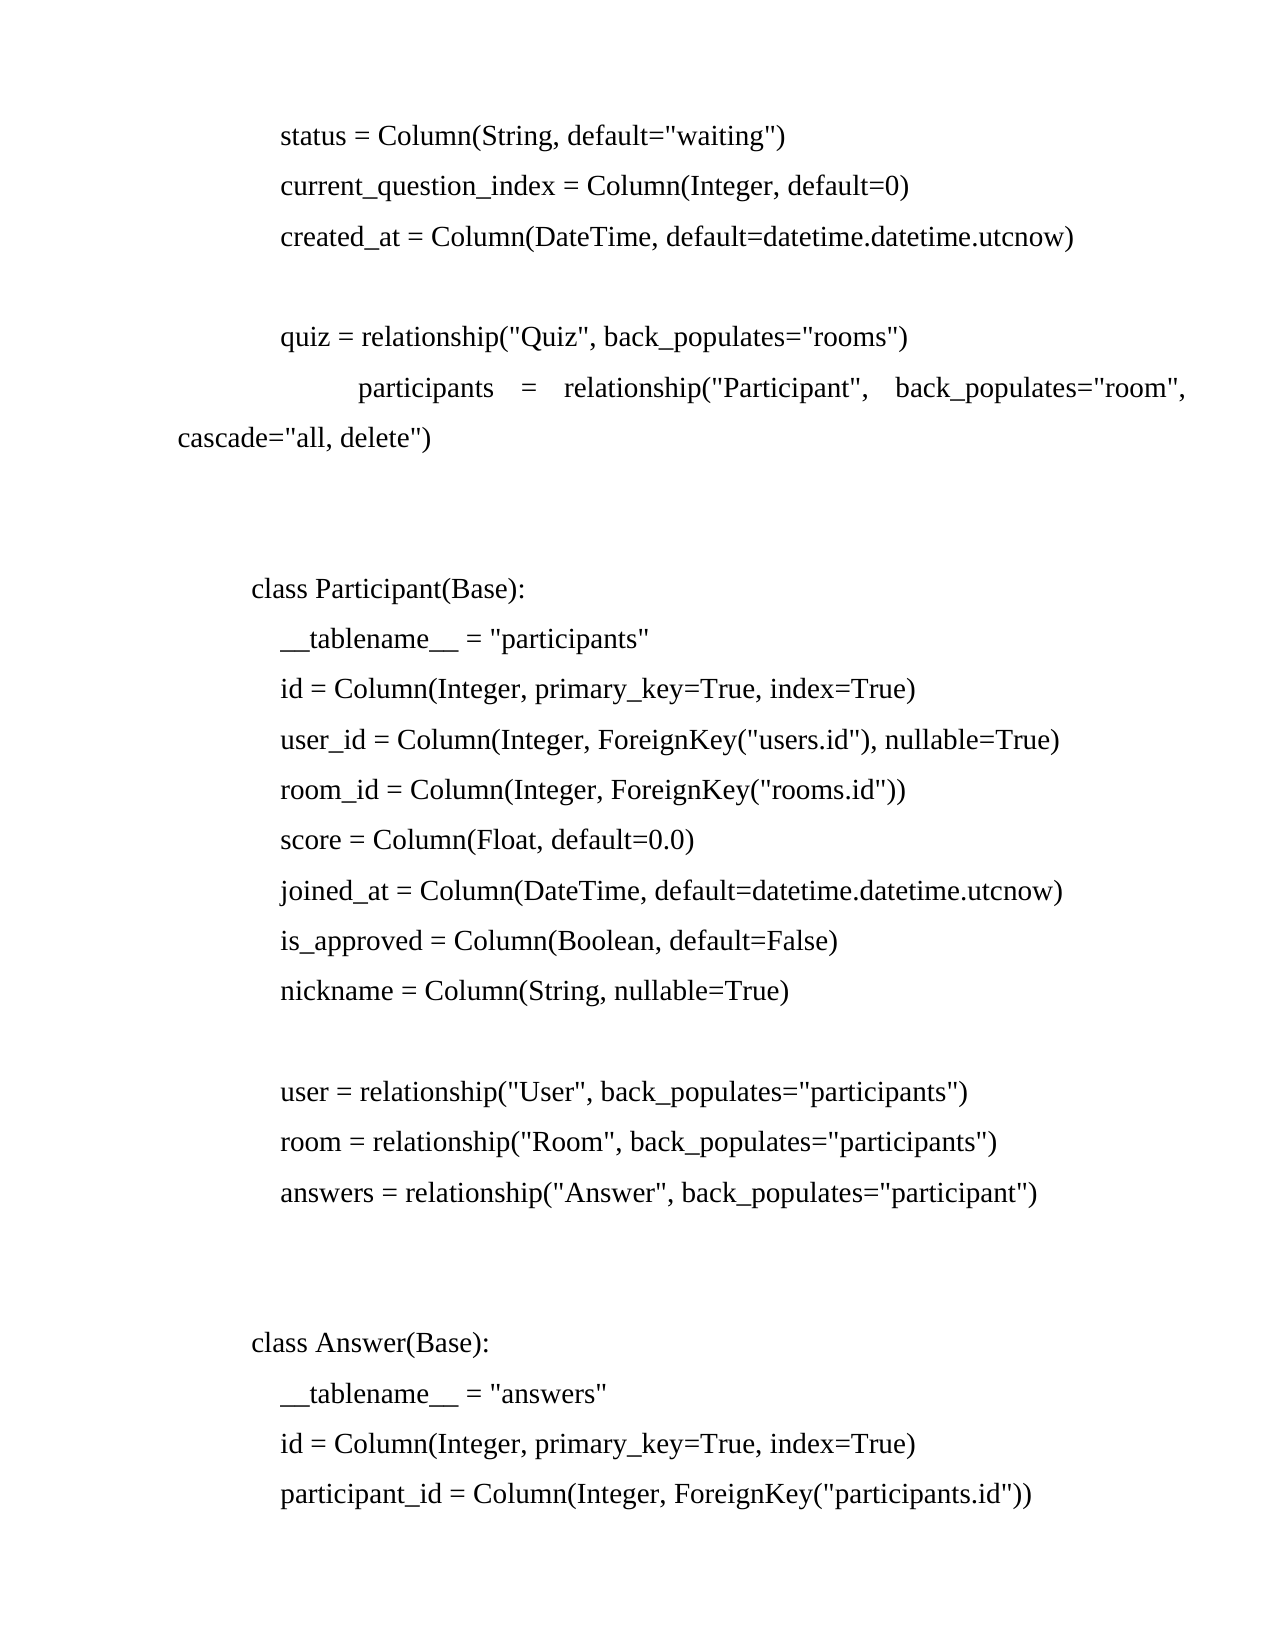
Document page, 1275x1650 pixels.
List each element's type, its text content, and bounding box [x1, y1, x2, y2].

text answers = relationship("Answer", back_populates="participant") [177, 1175, 1186, 1208]
text score = Column(Float, default=0.0) [177, 822, 1186, 856]
text room = relationship("Room", back_populates="participants") [177, 1124, 1186, 1158]
text participants = relationship("Participant", back_populates="room", cascade="all, delete") [177, 370, 1186, 453]
text class Participant(Base): [177, 571, 1186, 604]
text id = Column(Integer, primary_key=True, index=True) [177, 672, 1186, 705]
text user_id = Column(Integer, ForeignKey("users.id"), nullable=True) [177, 722, 1186, 755]
text class Answer(Base): [177, 1326, 1186, 1359]
text created_at = Column(DateTime, default=datetime.datetime.utcnow) [177, 219, 1186, 252]
text quiz = relationship("Quiz", back_populates="rooms") [177, 319, 1186, 353]
text participant_id = Column(Integer, ForeignKey("participants.id")) [177, 1477, 1186, 1510]
text id = Column(Integer, primary_key=True, index=True) [177, 1426, 1186, 1460]
text is_approved = Column(Boolean, default=False) [177, 923, 1186, 957]
text user = relationship("User", back_populates="participants") [177, 1074, 1186, 1108]
text joined_at = Column(DateTime, default=datetime.datetime.utcnow) [177, 873, 1186, 906]
text room_id = Column(Integer, ForeignKey("rooms.id")) [177, 772, 1186, 806]
text current_question_index = Column(Integer, default=0) [177, 168, 1186, 202]
text __tablename__ = "participants" [177, 621, 1186, 655]
text status = Column(String, default="waiting") [177, 118, 1186, 152]
text nickname = Column(String, nullable=True) [177, 973, 1186, 1007]
text __tablename__ = "answers" [177, 1376, 1186, 1409]
